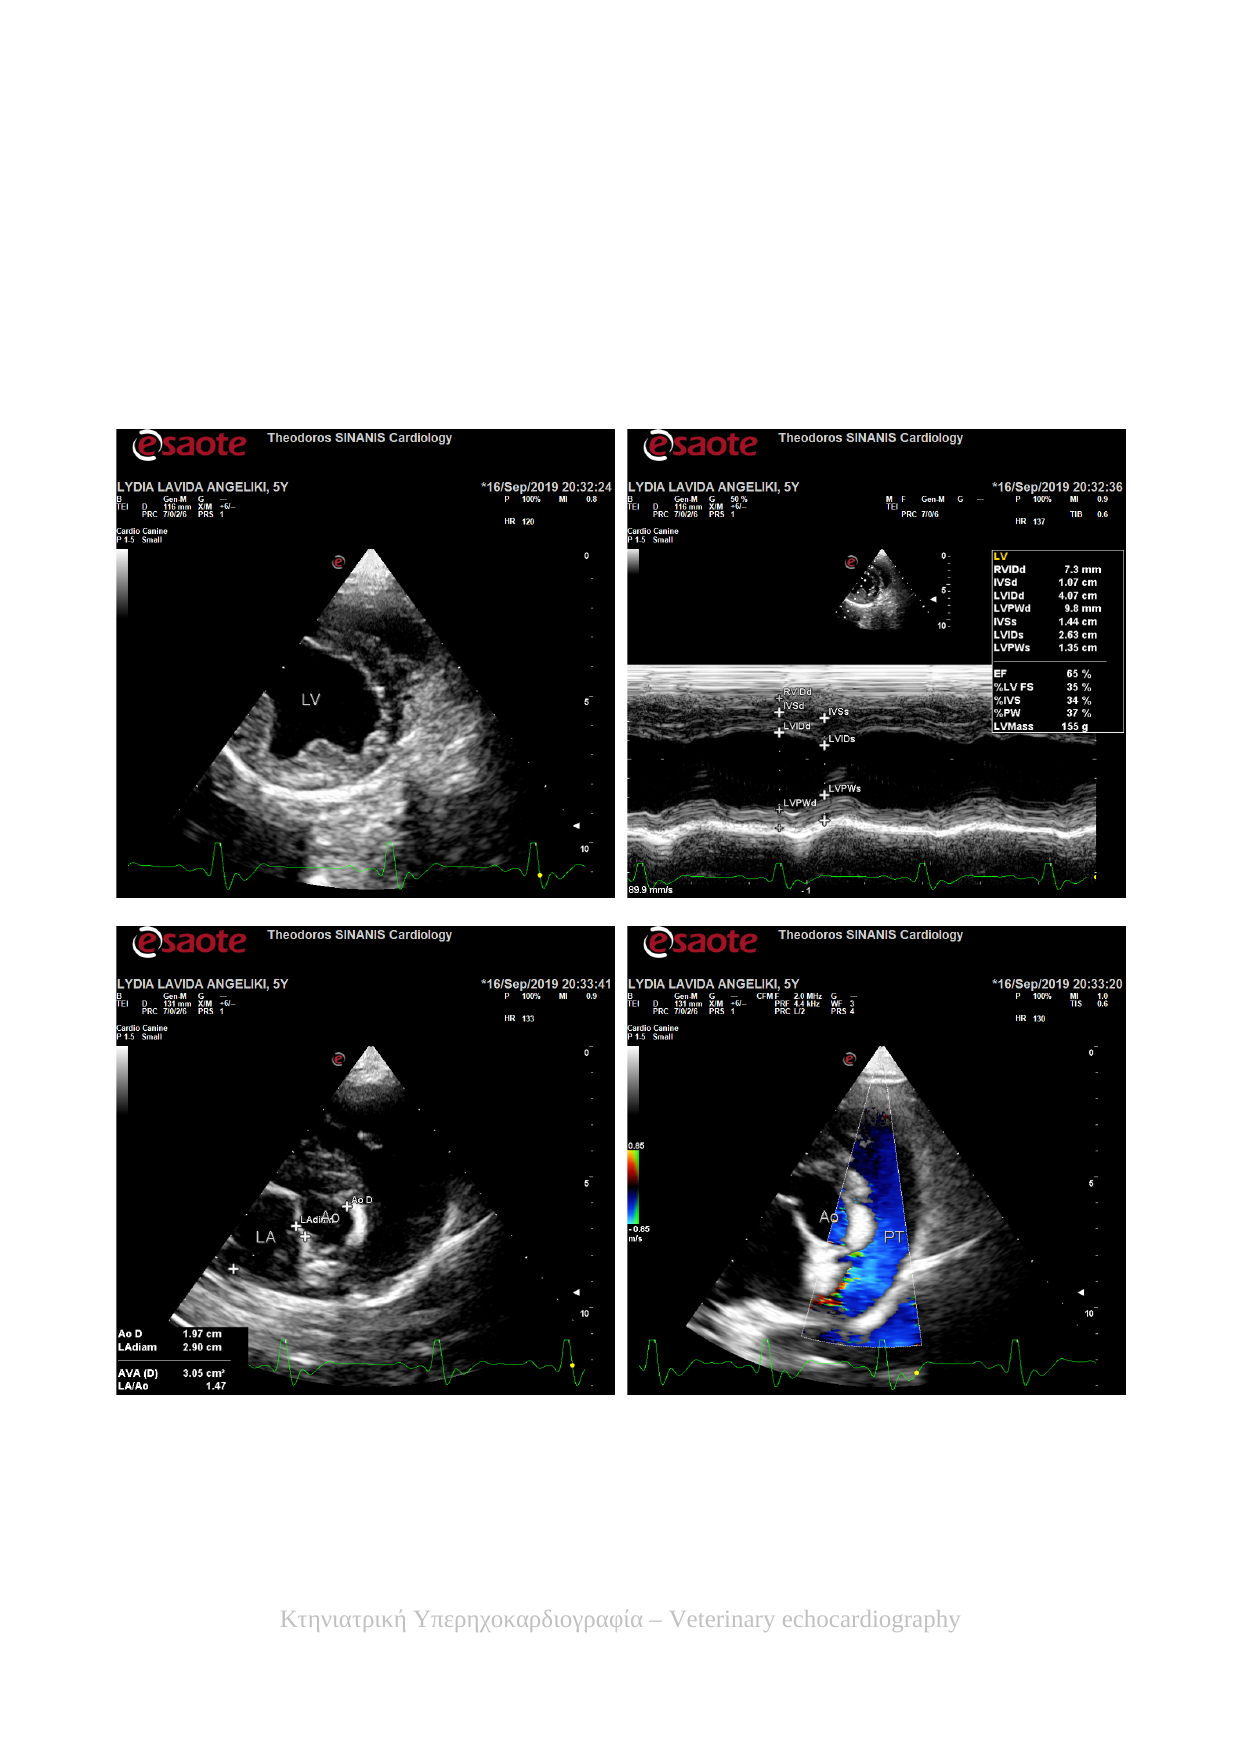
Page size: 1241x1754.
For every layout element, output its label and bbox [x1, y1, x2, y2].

picture [627, 926, 1126, 1395]
picture [116, 926, 615, 1395]
picture [116, 429, 615, 898]
picture [627, 429, 1126, 898]
